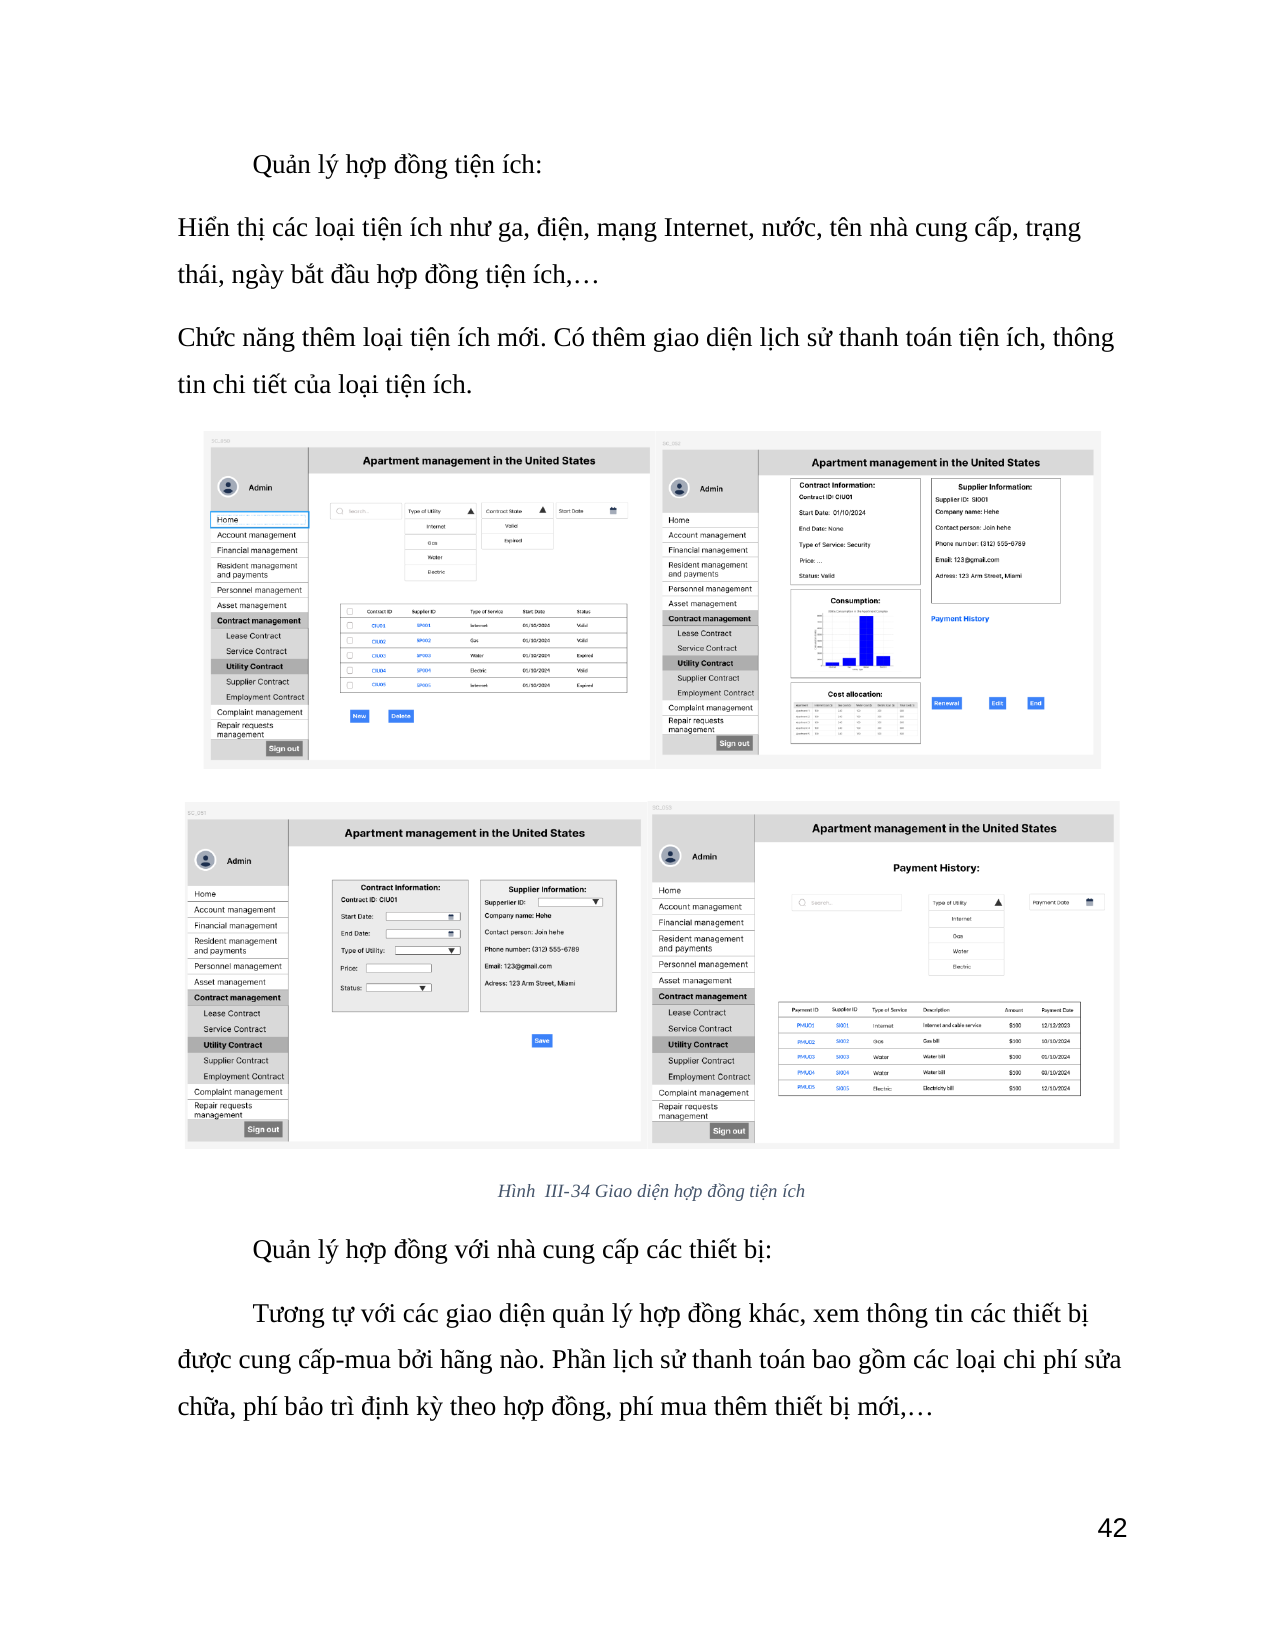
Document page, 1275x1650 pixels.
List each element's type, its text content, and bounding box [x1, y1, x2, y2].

text Tương tự với các giao diện quản lý hợp đồng khác, xem thông tin các thiết bị được cung cấp-mua bởi hãng nào. Phần lịch sử thanh toán bao gồm các loại chi phí sửa chữa, phí bảo trì định kỳ theo hợp đồng, phí mua thêm thiết bị mới,… [177, 1297, 1127, 1421]
text Hiển thị các loại tiện ích như ga, điện, mạng Internet, nước, tên nhà cung cấp, trạng thái, ngày bắt đầu hợp đồng tiện ích,… [177, 211, 1127, 289]
text Quản lý hợp đồng với nhà cung cấp các thiết bị: [177, 1233, 1127, 1265]
picture [184, 801, 1120, 1149]
text Quản lý hợp đồng tiện ích: [177, 148, 1127, 179]
picture [203, 431, 1102, 769]
text Chức năng thêm loại tiện ích mới. Có thêm giao diện lịch sử thanh toán tiện ích, thông tin chi tiết của loại tiện ích. [177, 321, 1127, 399]
